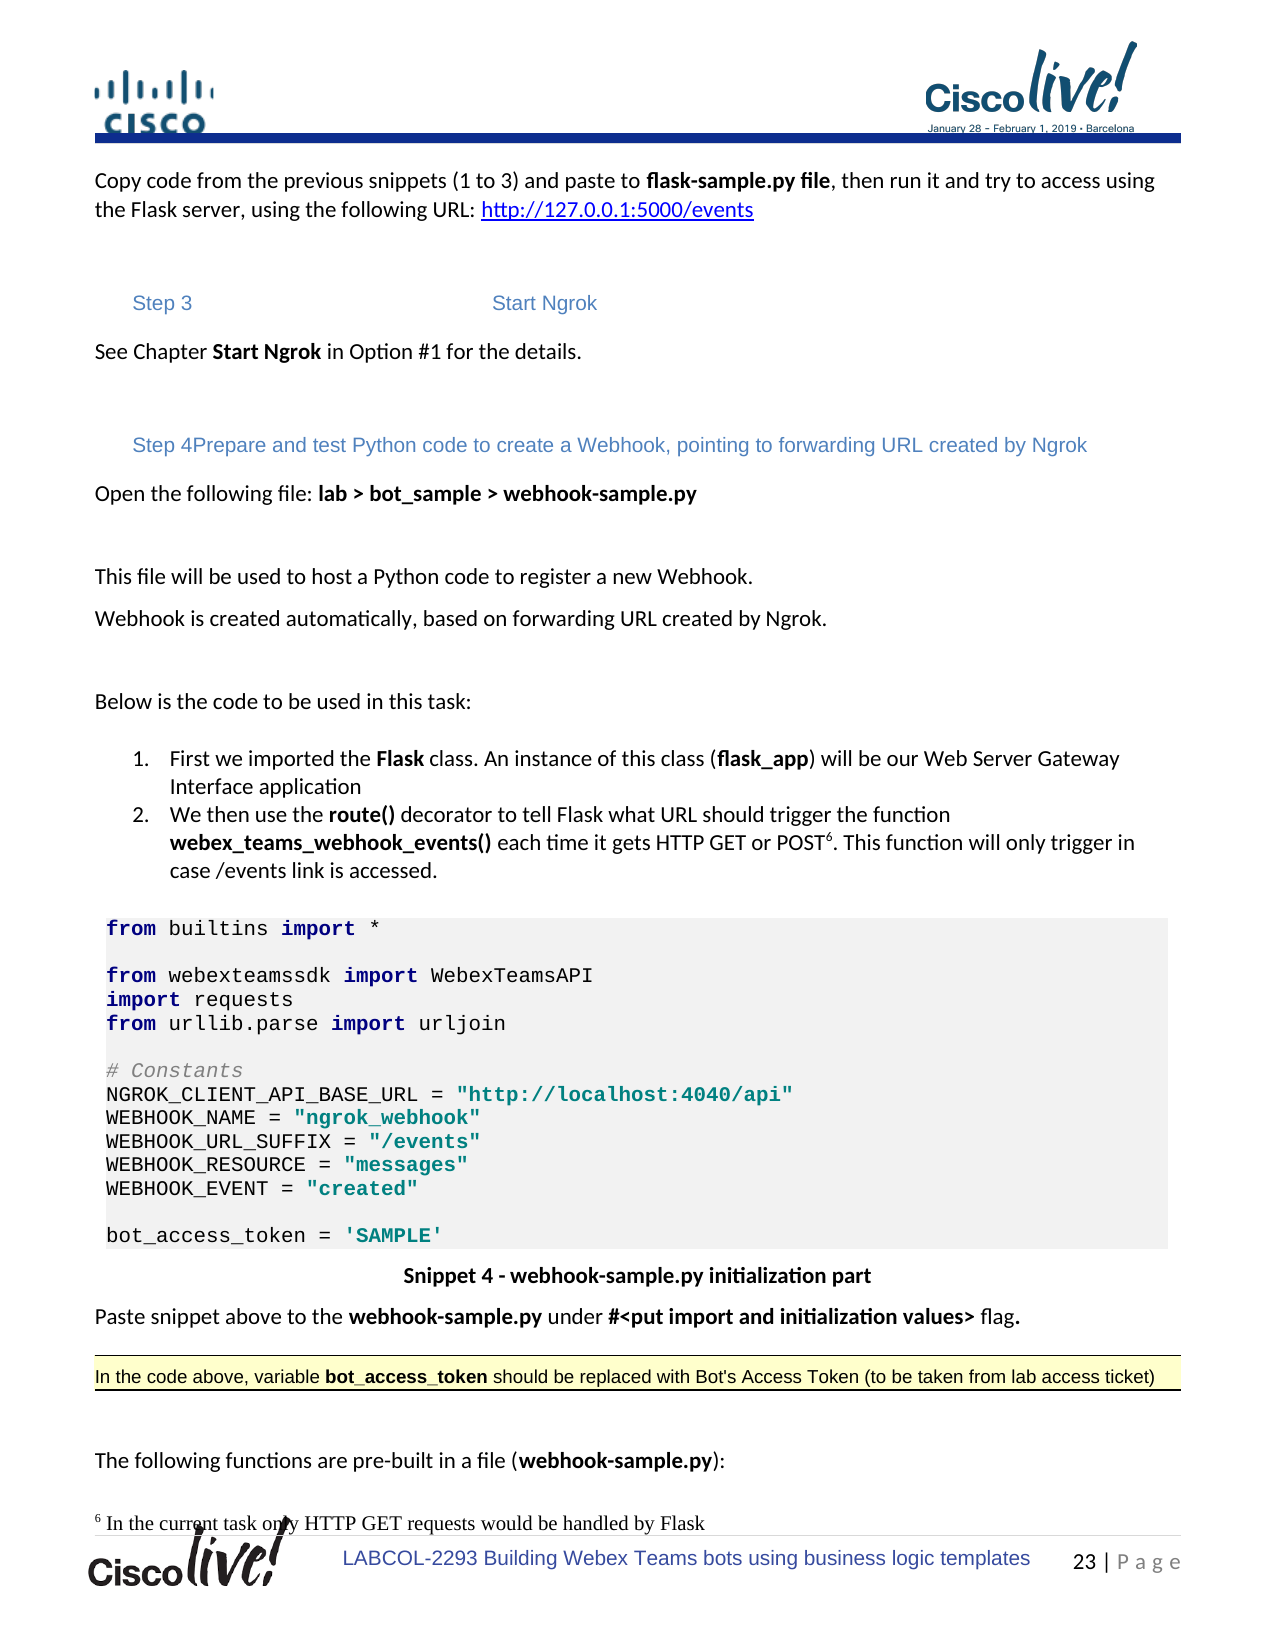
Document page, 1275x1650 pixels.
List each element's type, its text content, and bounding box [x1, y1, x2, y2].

picture [88, 1517, 291, 1588]
text Paste snippet above to the webhook-sample.py under #<put import and initialization values> flag. [94, 1302, 1181, 1330]
text This file will be used to host a Python code to register a new Webhook. [94, 561, 1181, 590]
text The following functions are pre-built in a file (webhook-sample.py): [94, 1445, 1181, 1474]
list Prepare and test Python code to create a Webhook, pointing to forwarding URL created by Ngrok [132, 427, 1181, 457]
text Open the following file: lab > bot_sample > webhook-sample.py [94, 477, 1181, 507]
text Below is the code to be used in this task: [94, 686, 1181, 715]
text Webhook is created automatically, based on forwarding URL created by Ngrok. [94, 602, 1181, 632]
list Start Ngrok [132, 286, 1181, 315]
text Snippet 4 - webhook-sample.py initialization part [94, 1262, 1181, 1289]
text See Chapter Start Ngrok in Option #1 for the details. [94, 336, 1181, 365]
table_header from builtins import * from webexteamssdk import WebexTeamsAPI import requests from urllib.parse import urljoin # Constants NGROK_CLIENT_API_BASE_URL = "http://localhost:4040/api" WEBHOOK_NAME = "ngrok_webhook" WEBHOOK_URL_SUFFIX = "/events" WEBHOOK_RESOURCE = "messages" WEBHOOK_EVENT = "created" bot_access_token = 'SAMPLE' [95, 914, 1179, 1249]
list We then use the route() decorator to tell Flask what URL should trigger the function webex_teams_webhook_events() each time it gets HTTP GET or POST. This function will only trigger in case /events link is accessed. [132, 800, 1181, 884]
text In the code above, variable bot_access_token should be replaced with Bot's Access Token (to be taken from lab access ticket) [94, 1356, 1181, 1391]
list First we imported the Flask class. An instance of this class (flask_app) will be our Web Server Gateway Interface application [132, 744, 1181, 800]
text Copy code from the previous snippets (1 to 3) and paste to flask-sample.py file, then run it and try to access using the Flask server, using the following URL: http://127.0.0.1:5000/events [94, 165, 1181, 223]
